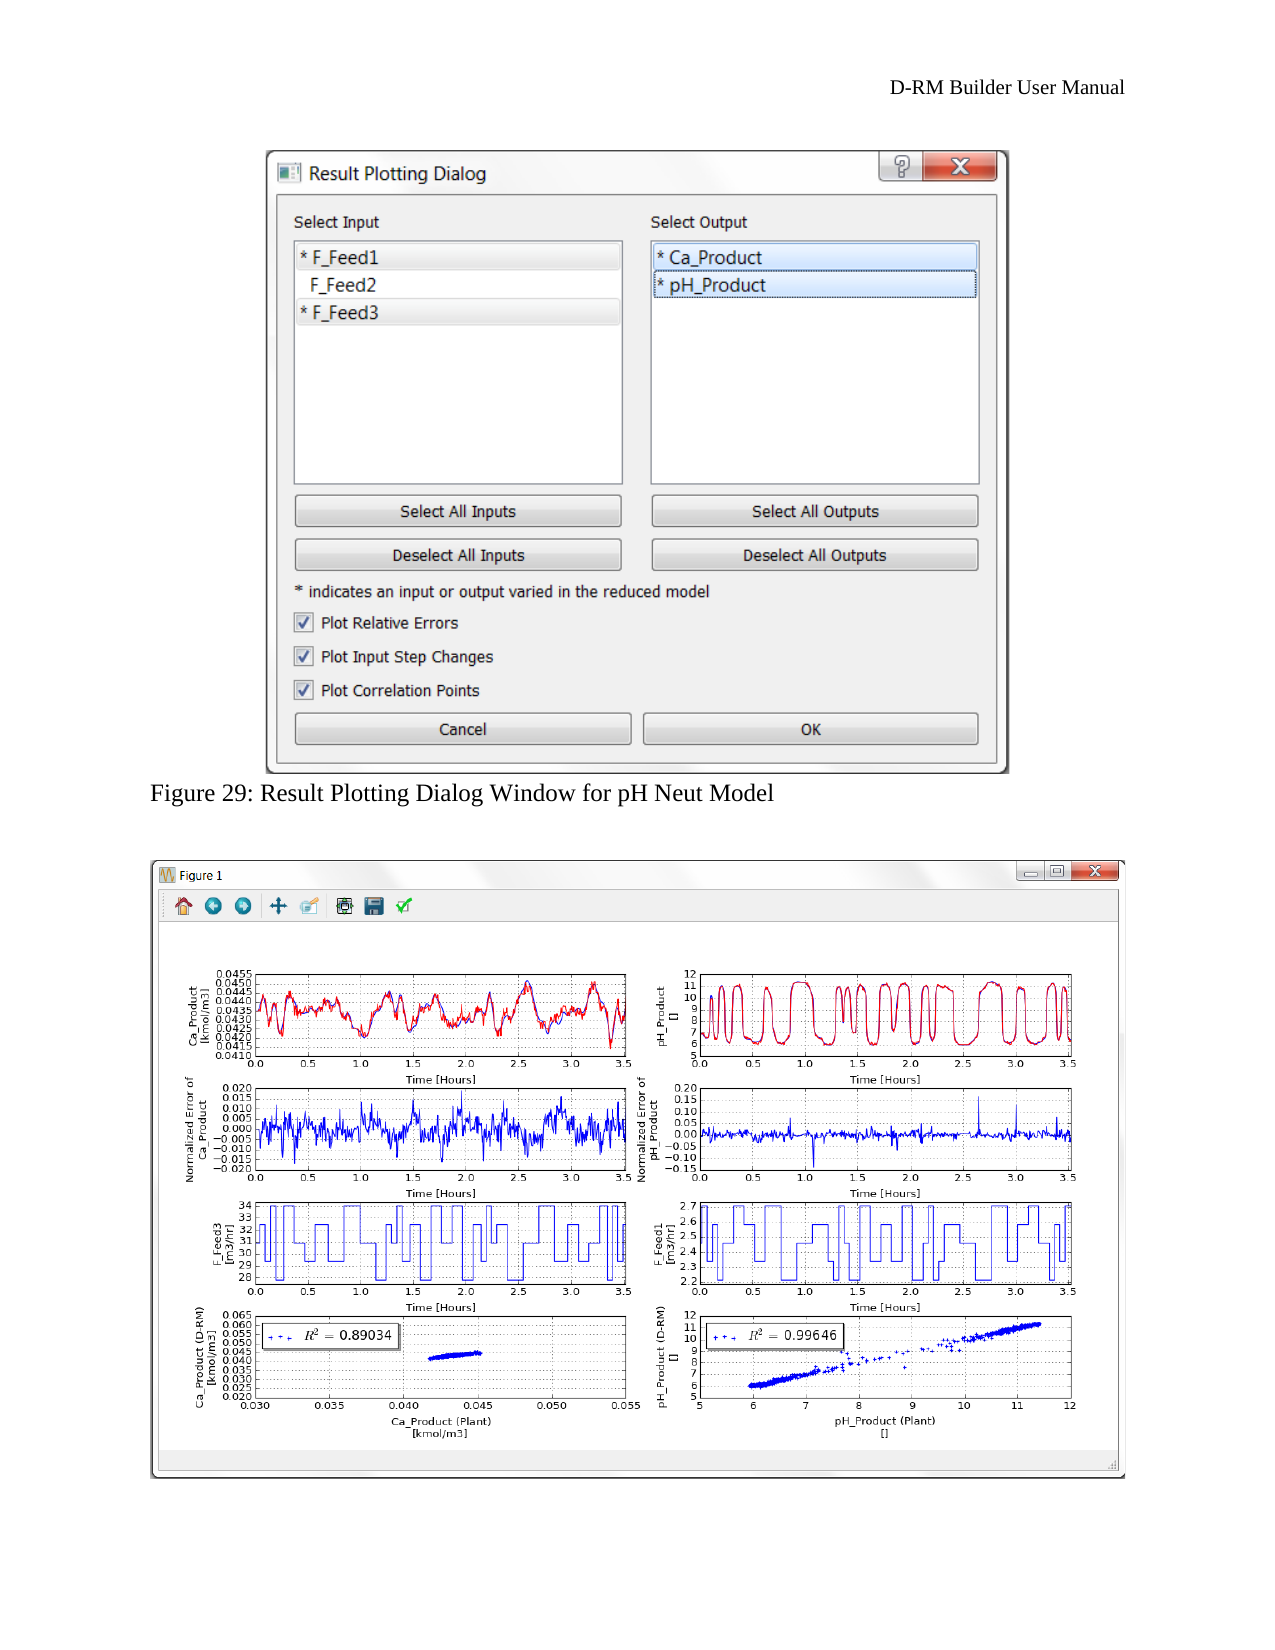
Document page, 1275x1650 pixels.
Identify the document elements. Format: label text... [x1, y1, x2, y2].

picture [265, 150, 1010, 774]
picture [150, 860, 1125, 1479]
text Figure 29: Result Plotting Dialog Window for pH Neut Model [150, 778, 1125, 807]
